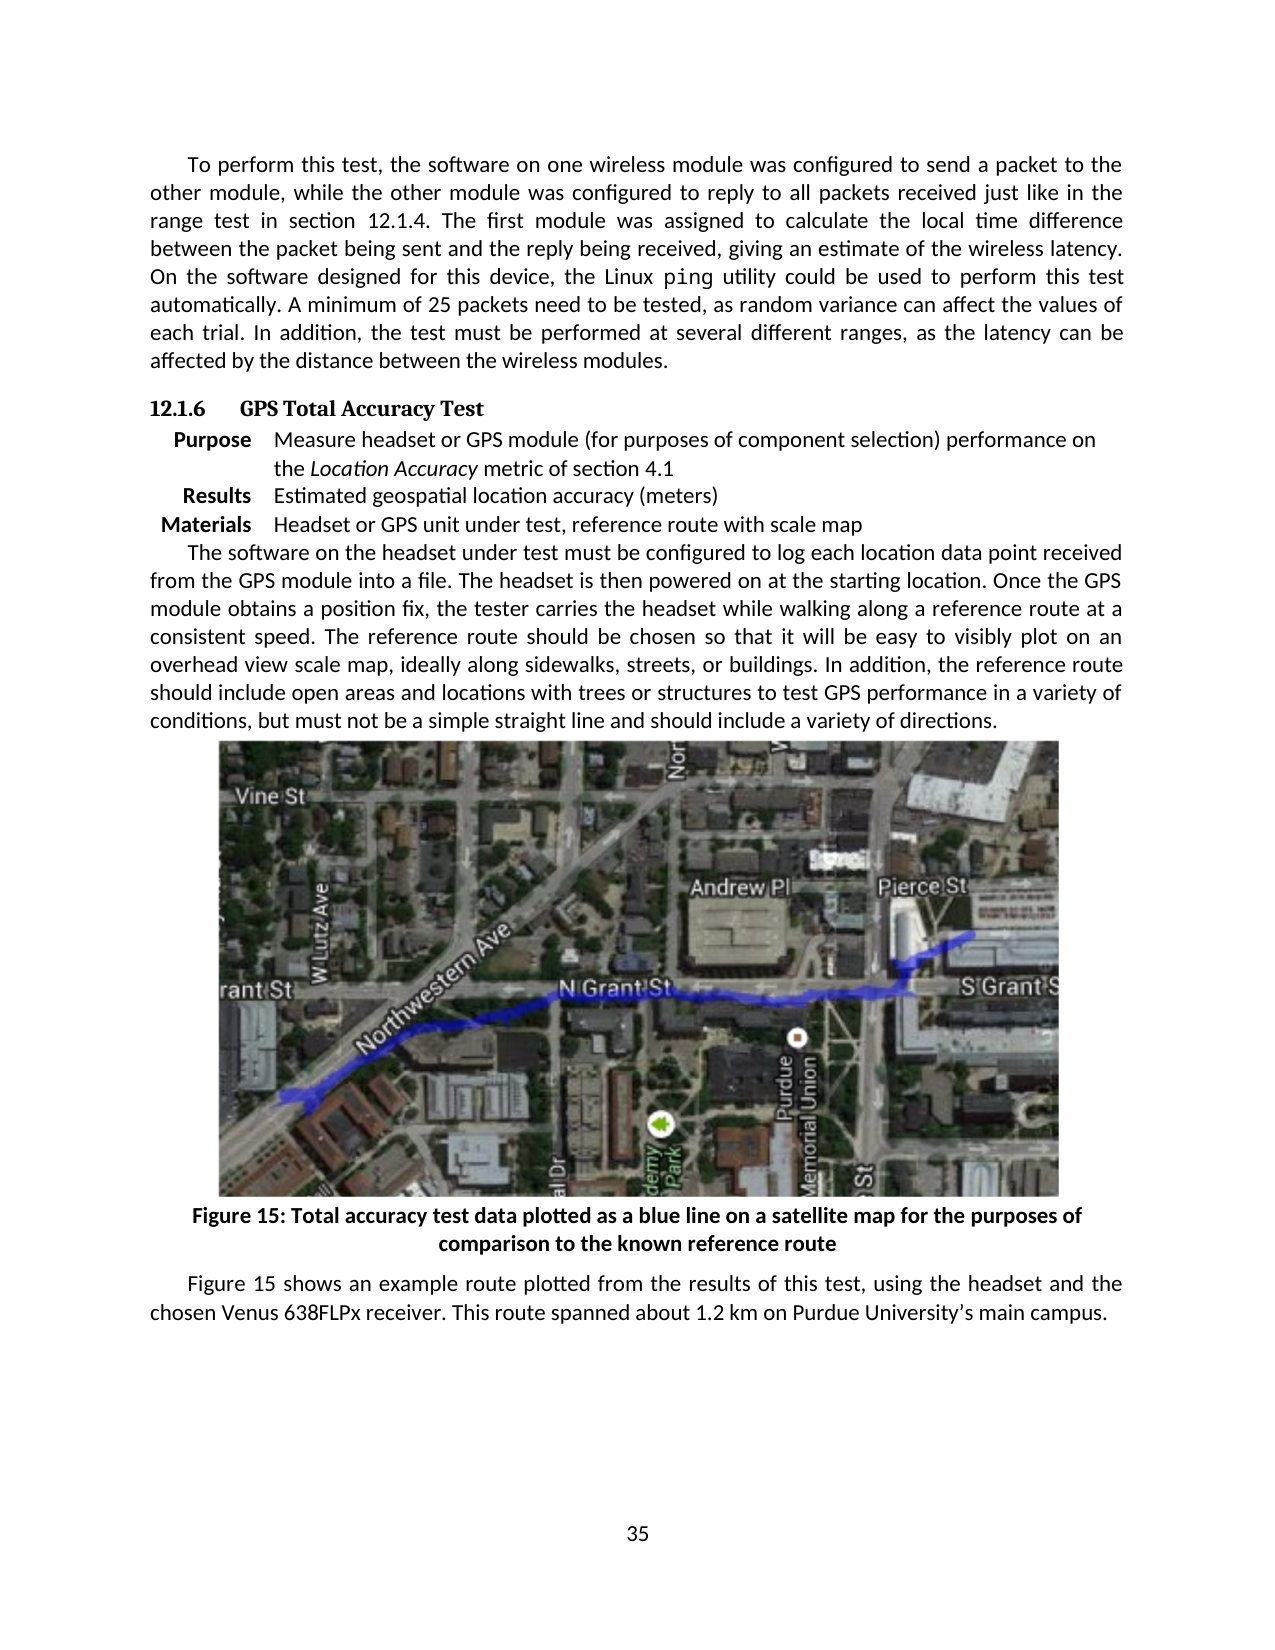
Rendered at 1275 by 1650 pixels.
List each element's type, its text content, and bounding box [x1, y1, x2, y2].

table_header Measure headset or GPS module (for purposes of component selection) performance on the Location Accuracy metric of section 4.1 [263, 426, 1136, 482]
text Figure 15: Total accuracy test data plotted as a blue line on a satellite map for the purposes of comparison to the known reference route [150, 1201, 1125, 1257]
table_cell Estimated geospatial location accuracy (meters) [263, 482, 1136, 510]
table_cell Results [139, 482, 262, 510]
table_cell Materials [139, 510, 262, 538]
text Figure 15 shows an example route plotted from the results of this test, using the headset and the chosen Venus 638FLPx receiver. This route spanned about 1.2 km on Purdue University’s main campus. [150, 1269, 1125, 1326]
table_cell Headset or GPS unit under test, reference route with scale map [263, 510, 1136, 538]
picture [220, 742, 1058, 1196]
subtitle GPS Total Accuracy Test [150, 395, 1125, 422]
text The software on the headset under test must be configured to log each location data point received from the GPS module into a file. The headset is then powered on at the starting location. Once the GPS module obtains a position fix, the tester carries the headset while walking along a reference route at a consistent speed. The reference route should be chosen so that it will be easy to visibly plot on an overhead view scale map, ideally along sidewalks, streets, or buildings. In addition, the reference route should include open areas and locations with trees or structures to test GPS performance in a variety of conditions, but must not be a simple straight line and should include a variety of directions. [150, 538, 1125, 734]
table_header Purpose [139, 426, 262, 482]
text To perform this test, the software on one wireless module was configured to send a packet to the other module, while the other module was configured to reply to all packets received just like in the range test in section 12.1.4. The first module was assigned to calculate the local time difference between the packet being sent and the reply being received, giving an estimate of the wireless latency. On the software designed for this device, the Linux ping utility could be used to perform this test automatically. A minimum of 25 packets need to be tested, as random variance can affect the values of each trial. In addition, the test must be performed at several different ranges, as the latency can be affected by the distance between the wireless modules. [150, 150, 1125, 374]
